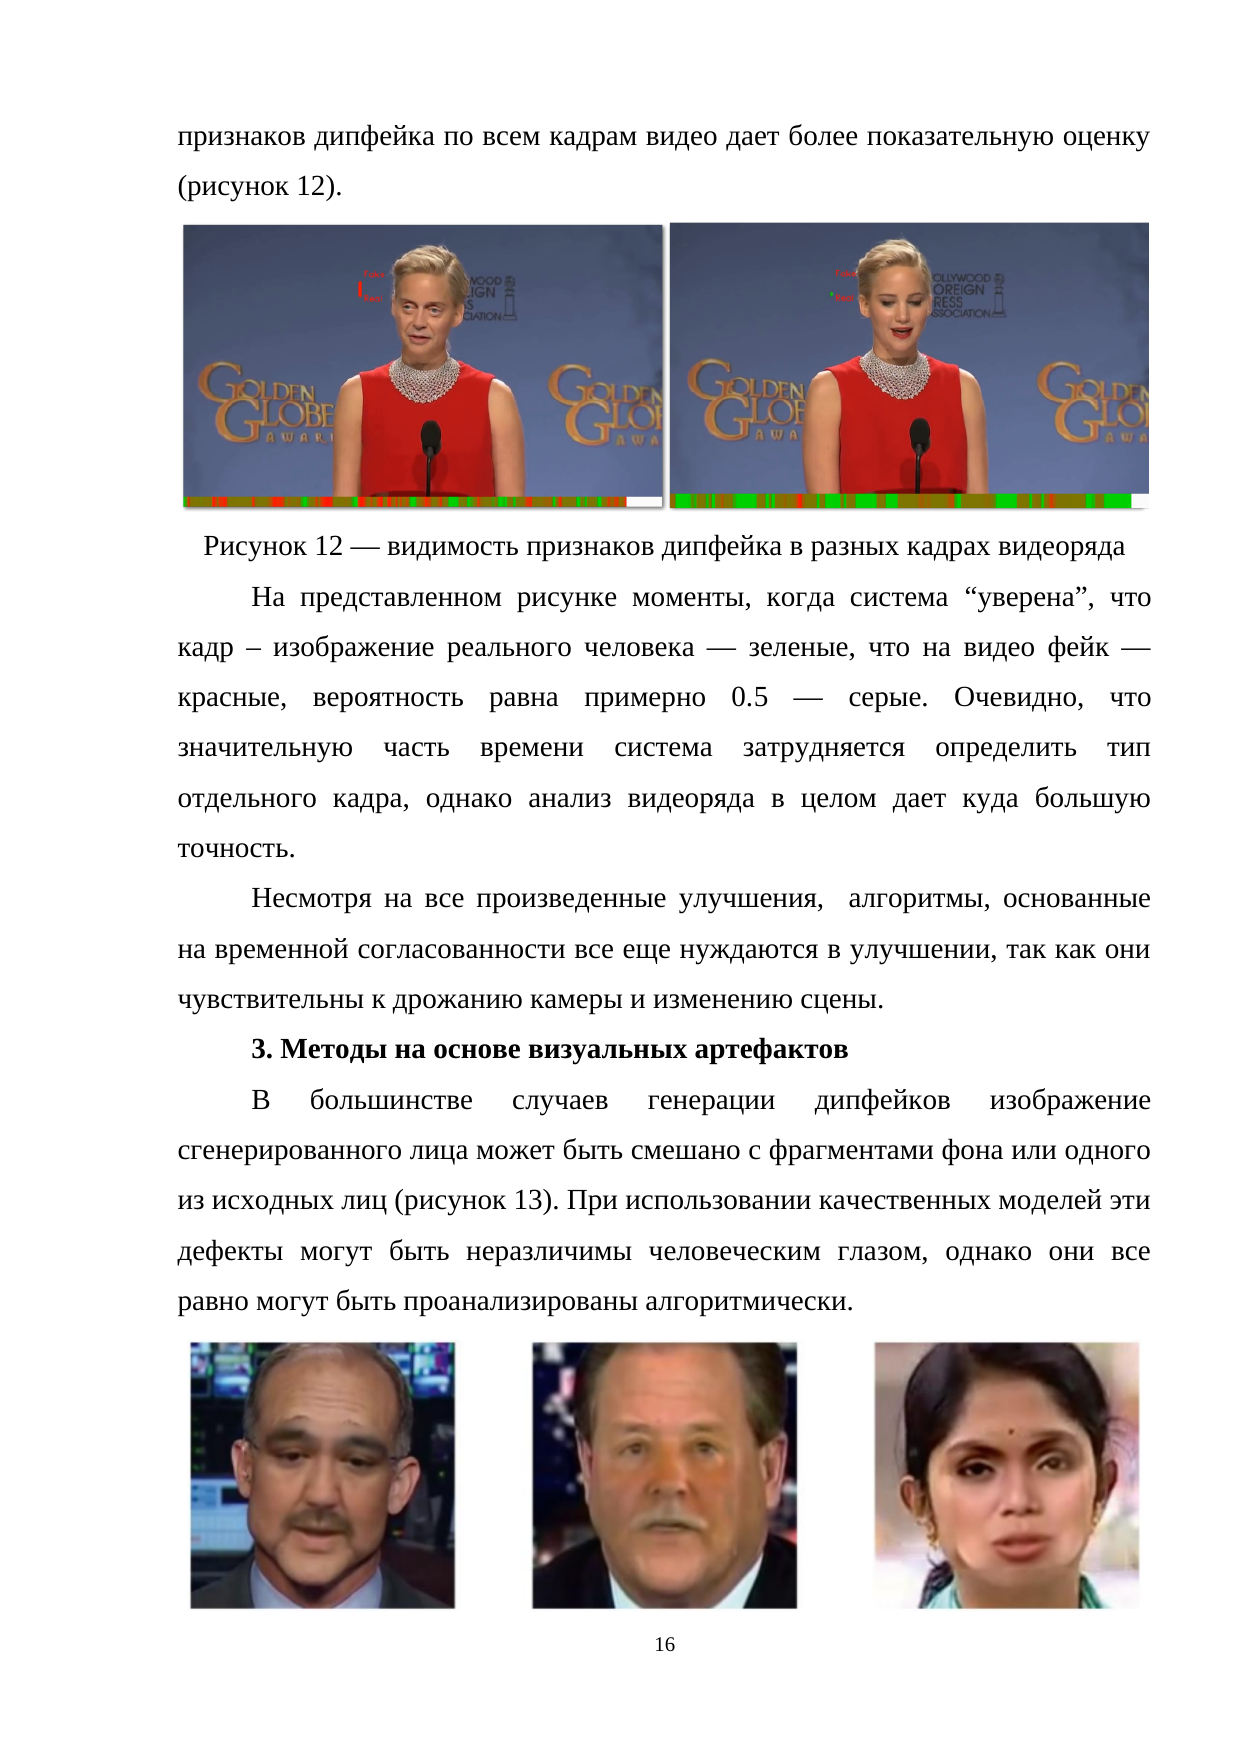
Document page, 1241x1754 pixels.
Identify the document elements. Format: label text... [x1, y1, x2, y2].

text Рисунок 12 — видимость признаков дипфейка в разных кадрах видеоряда [177, 528, 1152, 562]
picture [177, 1333, 1152, 1613]
text На представленном рисунке моменты, когда система “уверена”, что кадр – изображение реального человека — зеленые, что на видео фейк — красные, вероятность равна примерно 0.5 — серые. Очевидно, что значительную часть времени система затрудняется определить тип отдельного кадра, однако анализ видеоряда в целом дает куда большую точность. [177, 579, 1152, 864]
picture [177, 218, 1152, 512]
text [177, 118, 1152, 202]
text Несмотря на все произведенные улучшения, алгоритмы, основанные на временной согласованности все еще нуждаются в улучшении, так как они чувствительны к дрожанию камеры и изменению сцены. [177, 881, 1152, 1015]
subtitle 3. Методы на основе визуальных артефактов [177, 1031, 1152, 1065]
text В большинстве случаев генерации дипфейков изображение сгенерированного лица может быть смешано с фрагментами фона или одного из исходных лиц (рисунок 13). При использовании качественных моделей эти дефекты могут быть неразличимы человеческим глазом, однако они все равно могут быть проанализированы алгоритмически. [177, 1082, 1152, 1317]
